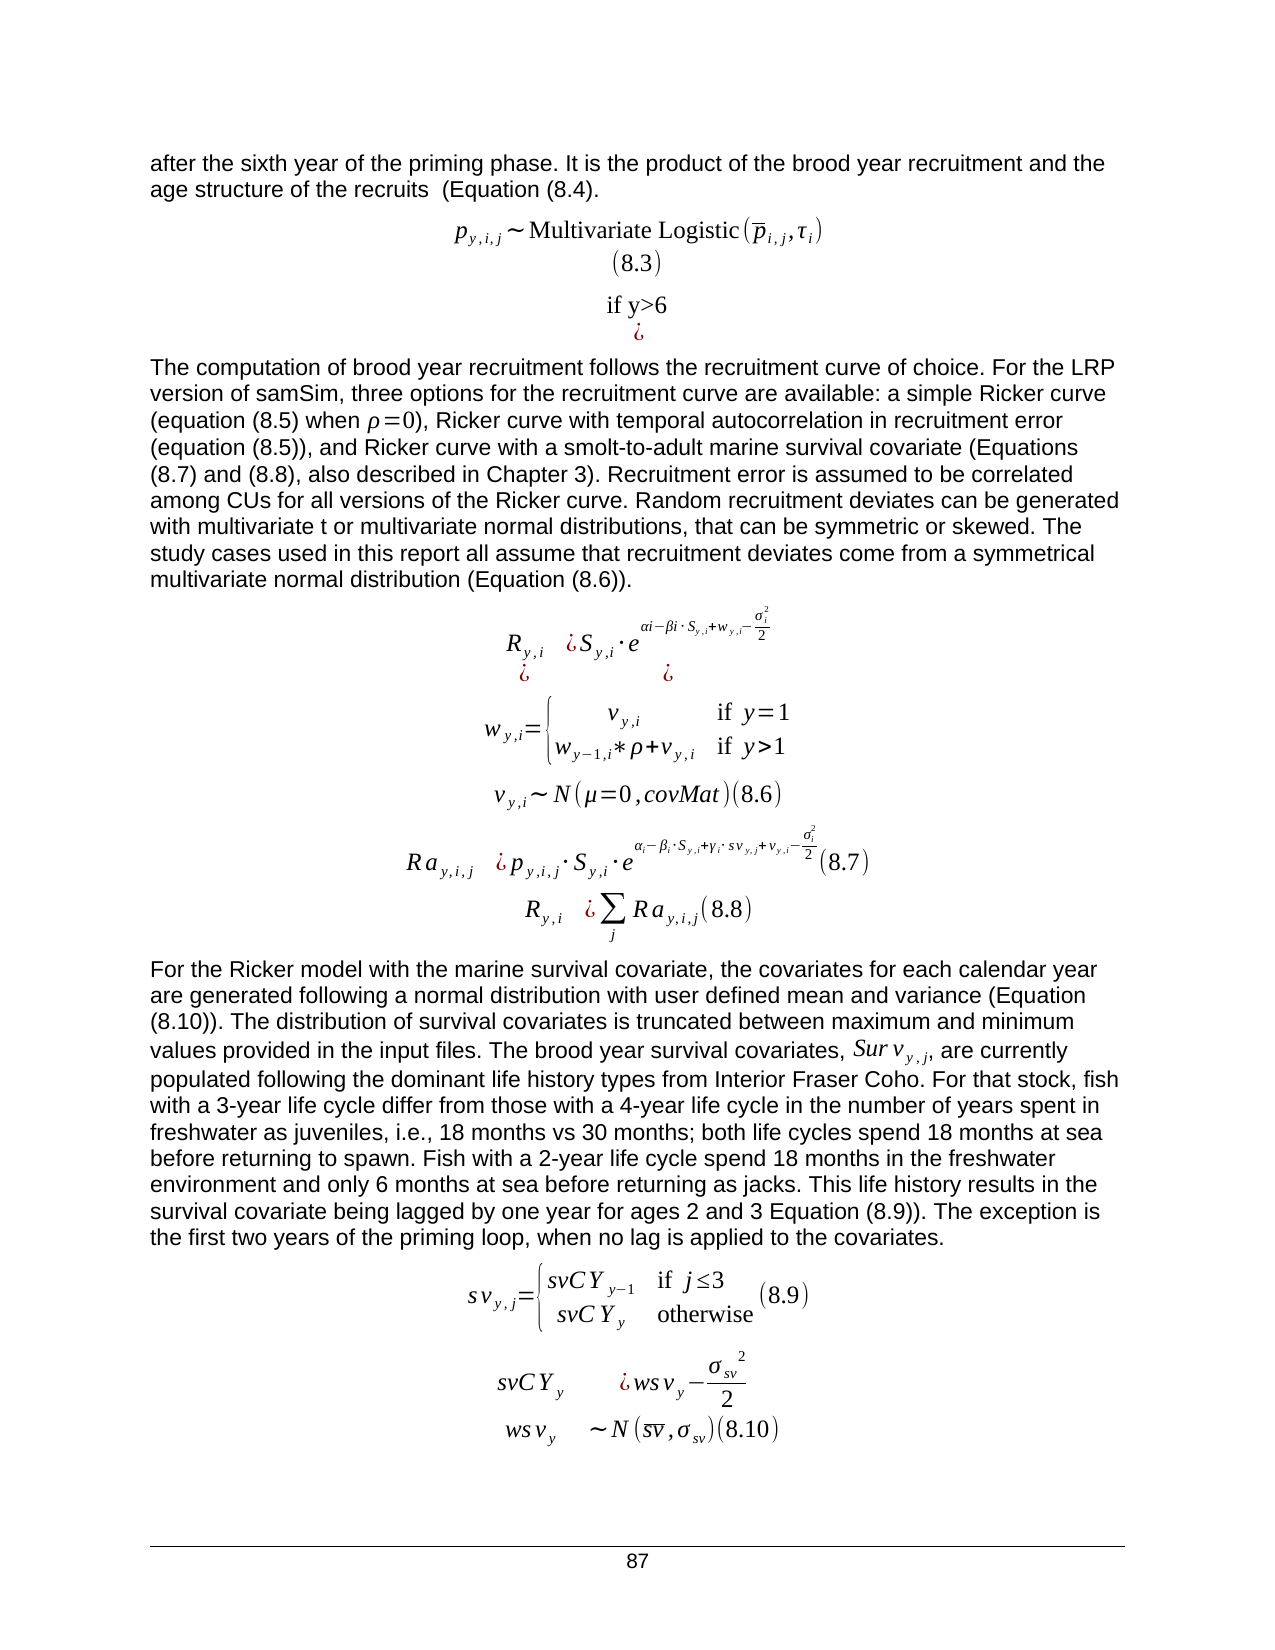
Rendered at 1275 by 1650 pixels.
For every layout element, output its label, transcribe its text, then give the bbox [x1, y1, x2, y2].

text For the Ricker model with the marine survival covariate, the covariates for each calendar year are generated following a normal distribution with user defined mean and variance (Equation (8.10)). The distribution of survival covariates is truncated between maximum and minimum values provided in the input files. The brood year survival covariates, , are currently populated following the dominant life history types from Interior Fraser Coho. For that stock, fish with a 3-year life cycle differ from those with a 4-year life cycle in the number of years spent in freshwater as juveniles, i.e., 18 months vs 30 months; both life cycles spend 18 months at sea before returning to spawn. Fish with a 2-year life cycle spend 18 months in the freshwater environment and only 6 months at sea before returning as jacks. This life history results in the survival covariate being lagged by one year for ages 2 and 3 Equation (8.9)). The exception is the first two years of the priming loop, when no lag is applied to the covariates. [150, 956, 1125, 1251]
text The computation of brood year recruitment follows the recruitment curve of choice. For the LRP version of samSim, three options for the recruitment curve are available: a simple Ricker curve (equation (8.5) when ), Ricker curve with temporal autocorrelation in recruitment error (equation (8.5)), and Ricker curve with a smolt-to-adult marine survival covariate (Equations (8.7) and (8.8), also described in Chapter 3). Recruitment error is assumed to be correlated among CUs for all versions of the Ricker curve. Random recruitment deviates can be generated with multivariate t or multivariate normal distributions, that can be symmetric or skewed. The study cases used in this report all assume that recruitment deviates come from a symmetrical multivariate normal distribution (Equation (8.6)). [150, 354, 1125, 592]
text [150, 150, 1125, 203]
